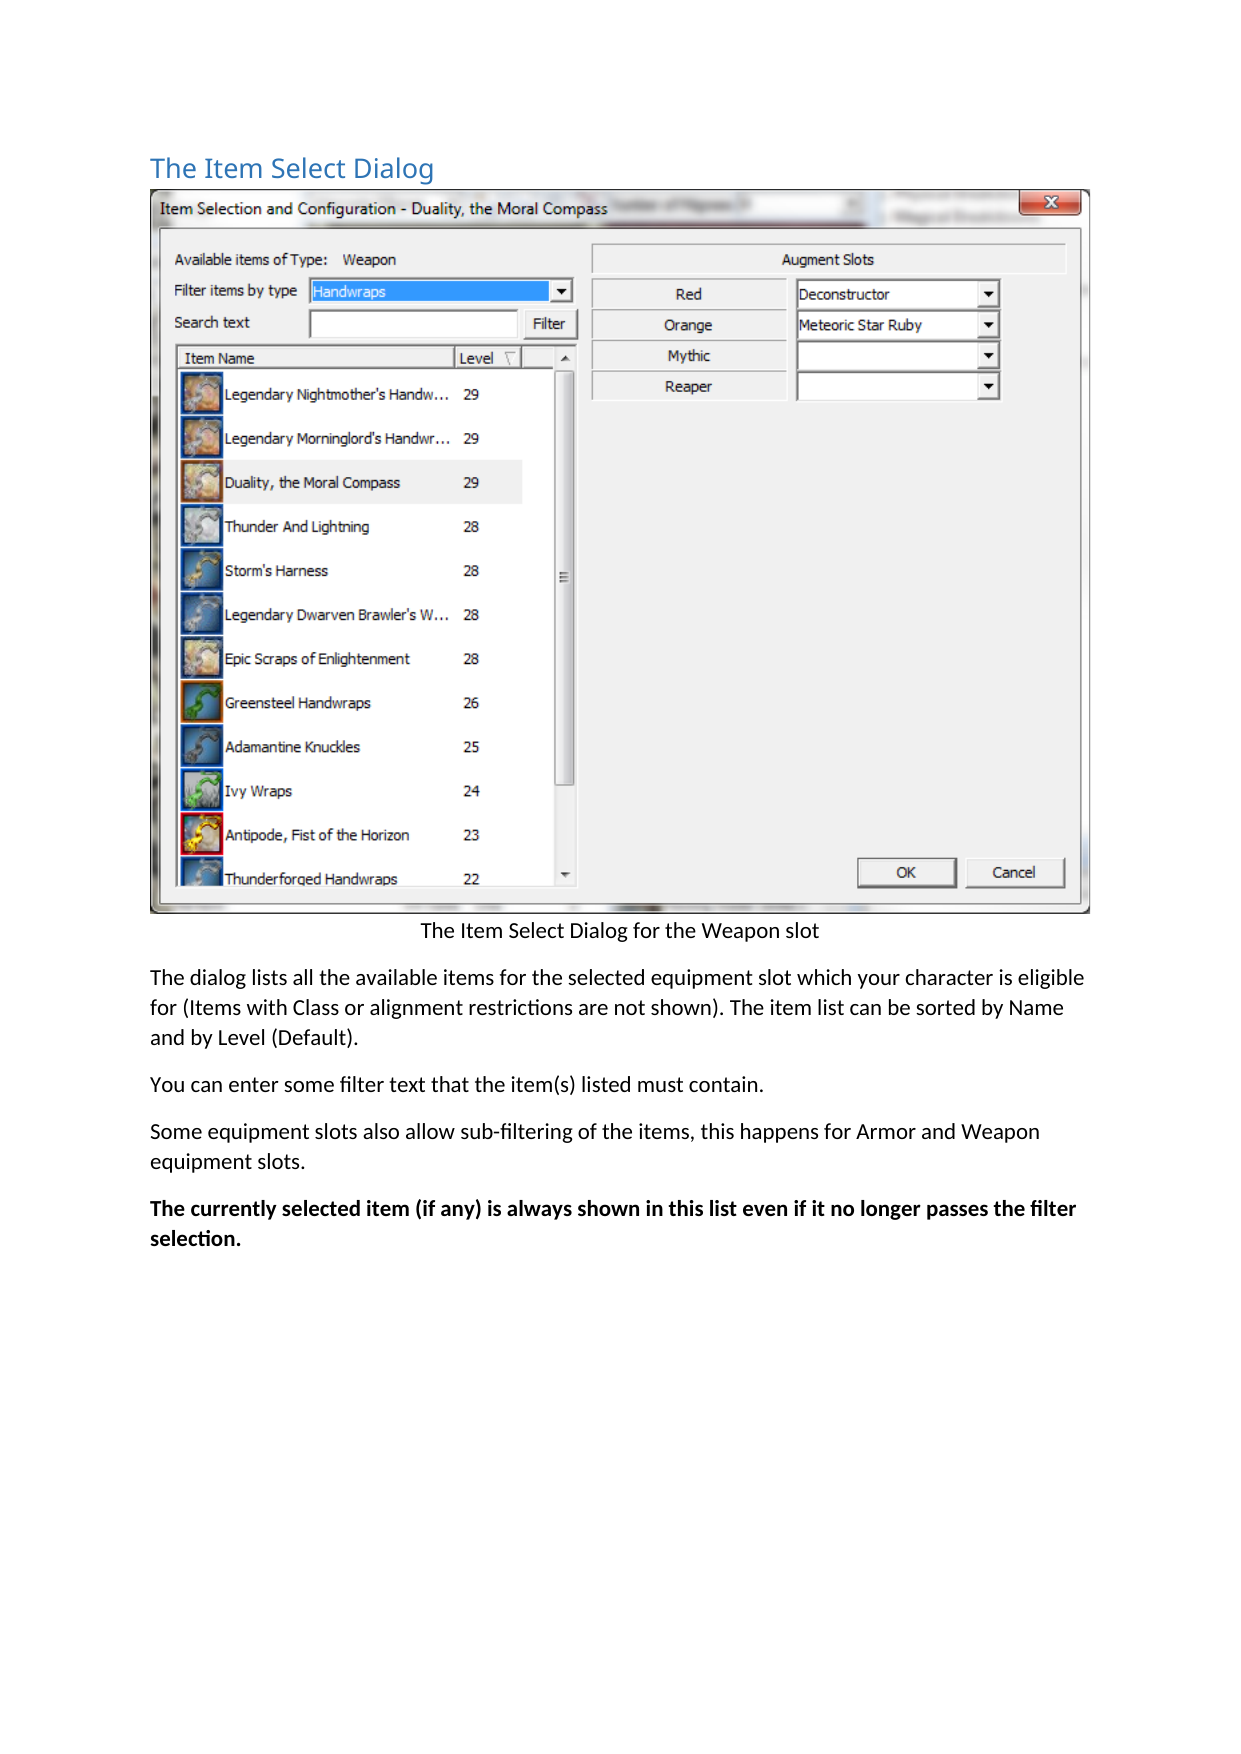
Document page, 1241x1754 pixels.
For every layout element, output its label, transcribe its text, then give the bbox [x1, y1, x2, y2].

text Some equipment slots also allow sub-filtering of the items, this happens for Armor and Weapon equipment slots. [150, 1117, 1090, 1175]
text The currently selected item (if any) is always shown in this list even if it no longer passes the filter selection. [150, 1194, 1090, 1252]
picture [150, 189, 1091, 914]
text The dialog lists all the available items for the selected equipment slot which your character is eligible for (Items with Class or alignment restrictions are not shown). The item list can be sorted by Name and by Level (Default). [150, 963, 1090, 1051]
subtitle The Item Select Dialog [150, 150, 1090, 187]
text The Item Select Dialog for the Weapon slot [150, 916, 1090, 944]
text You can enter some filter text that the item(s) listed must contain. [150, 1070, 1090, 1098]
